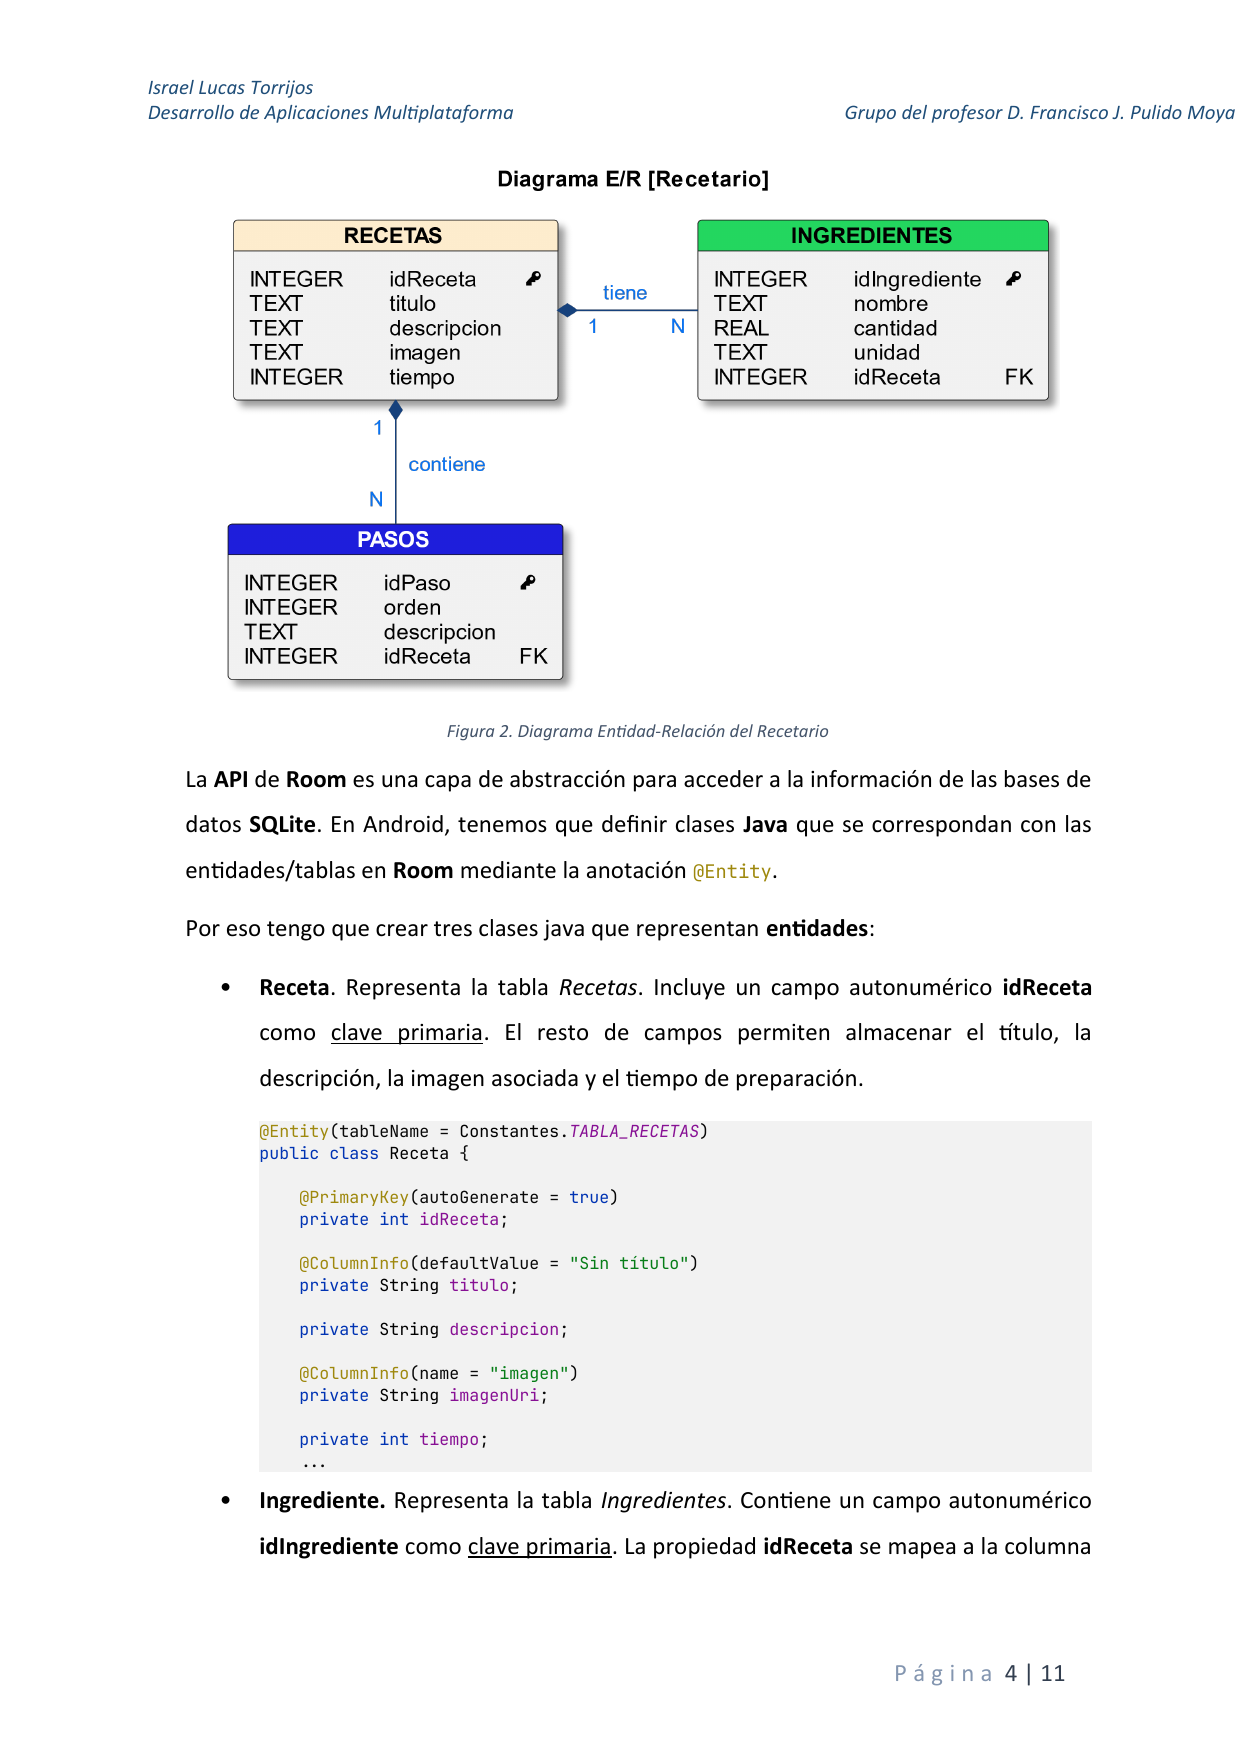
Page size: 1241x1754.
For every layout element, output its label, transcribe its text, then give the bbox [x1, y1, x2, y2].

text Receta. Representa la tabla Recetas. Incluye un campo autonumérico idReceta como clave primaria. El resto de campos permiten almacenar el título, la descripción, la imagen asociada y el tiempo de preparación. [222, 971, 1092, 1093]
text Figura 2. Diagrama Entidad-Relación del Recetario [185, 719, 1092, 742]
text La API de Room es una capa de abstracción para acceder a la información de las bases de datos SQLite. En Android, tenemos que definir clases Java que se correspondan con las entidades/tablas en Room mediante la anotación @Entity. [185, 763, 1092, 885]
text @Entity(tableName = Constantes.TABLA_RECETAS) public class Receta { @PrimaryKey(autoGenerate = true) private int idReceta; @ColumnInfo(defaultValue = "Sin título") private String titulo; private String descripcion; @ColumnInfo(name = "imagen") private String imagenUri; private int tiempo; ... [259, 1121, 1092, 1472]
picture [217, 147, 1060, 692]
text Por eso tengo que crear tres clases java que representan entidades: [185, 913, 1092, 943]
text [222, 1485, 1092, 1561]
